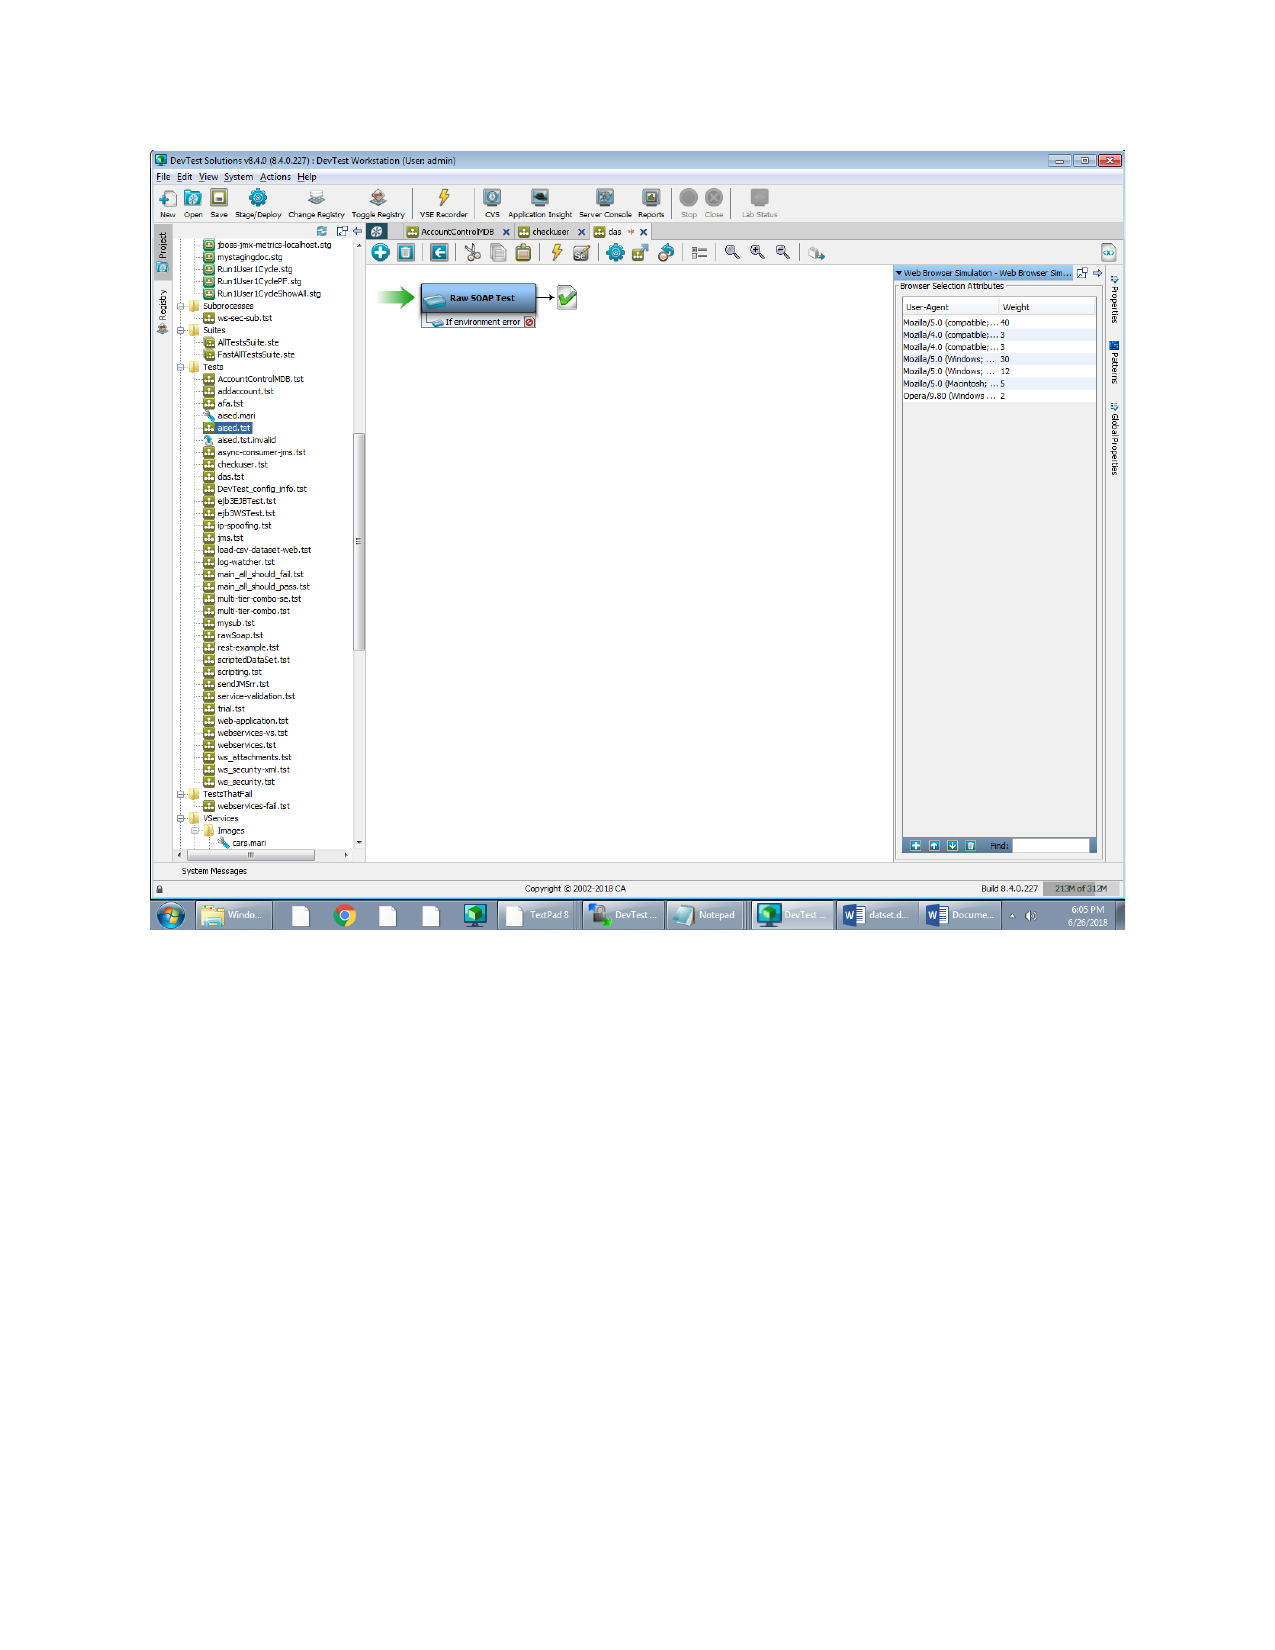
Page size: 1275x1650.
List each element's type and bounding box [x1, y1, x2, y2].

picture [150, 150, 1125, 930]
